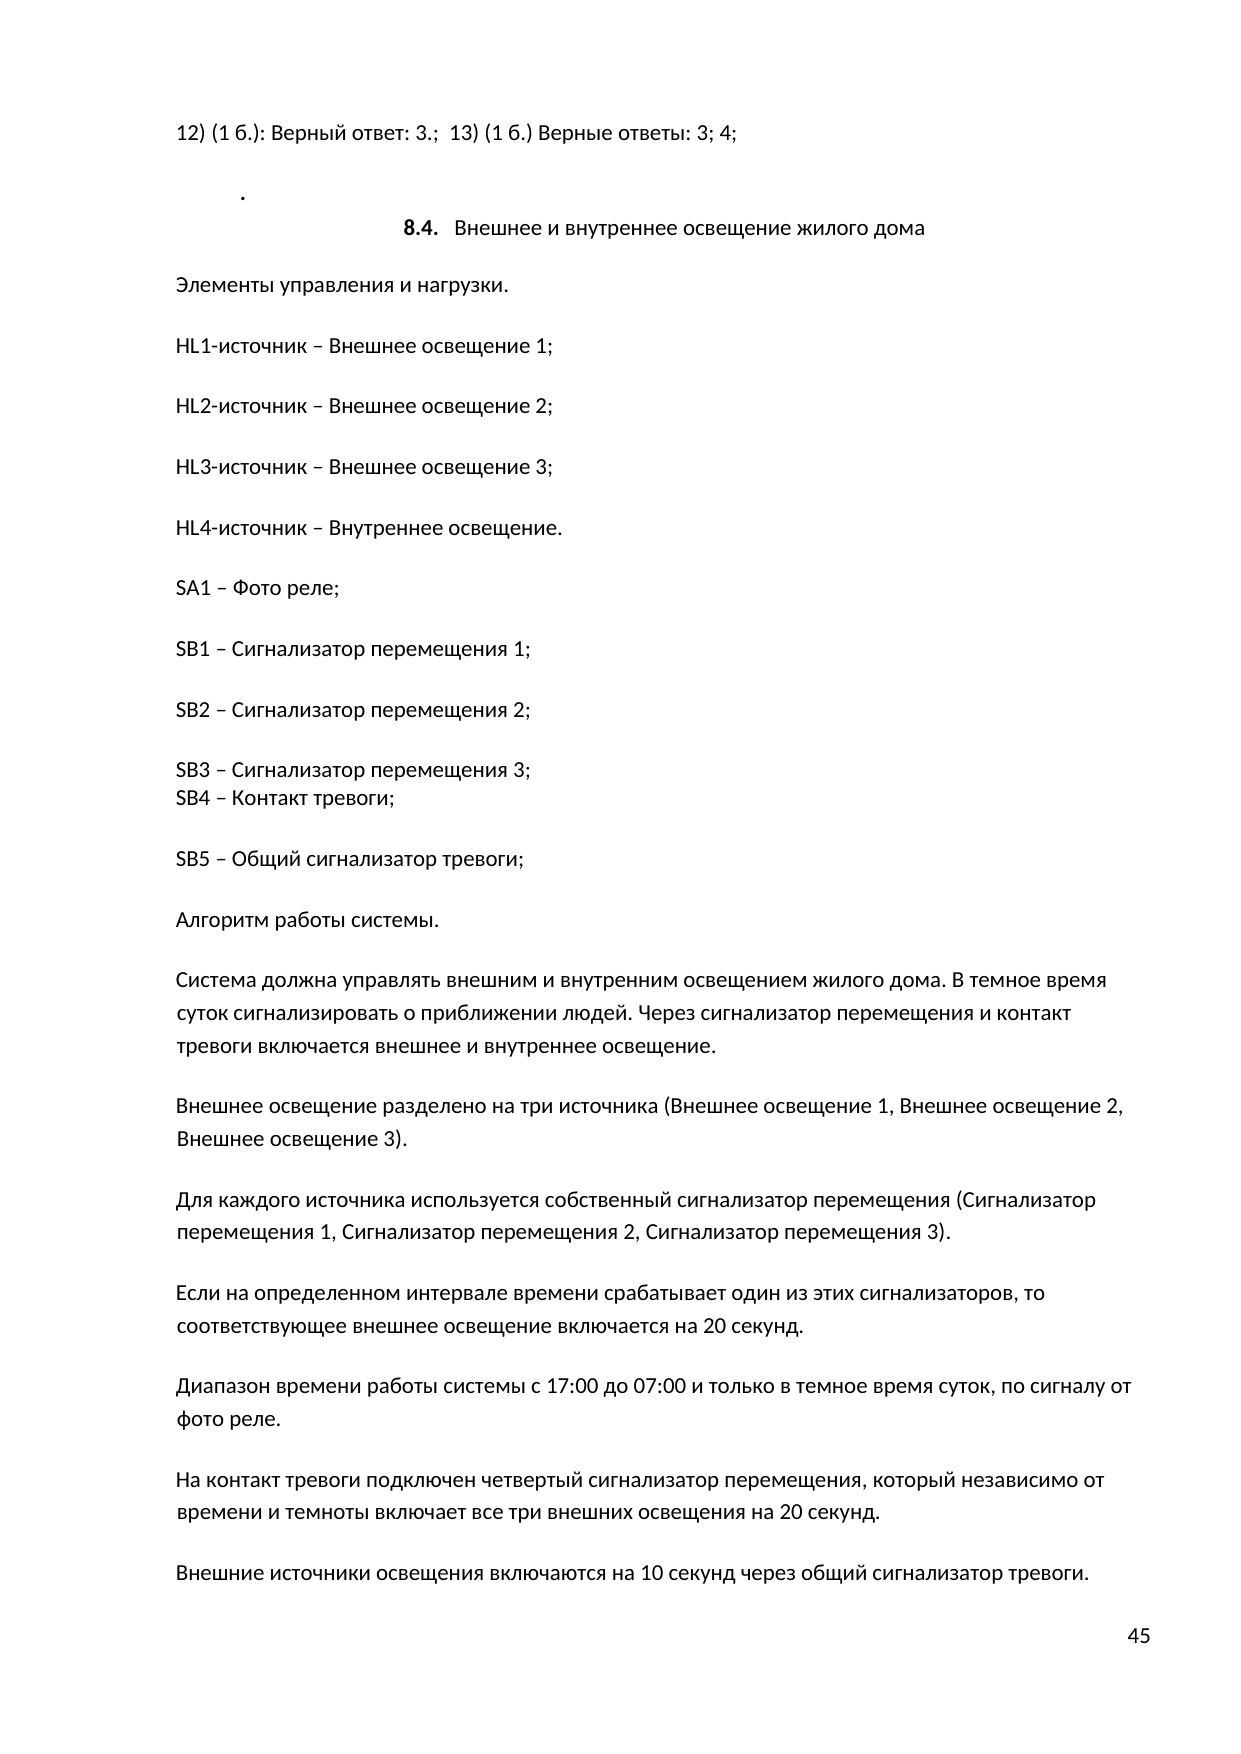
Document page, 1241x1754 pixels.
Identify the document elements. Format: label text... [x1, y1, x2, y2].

text SB4 – Контакт тревоги; [176, 783, 1151, 811]
text HL4-источник – Внутреннее освещение. [176, 513, 1151, 541]
text Элементы управления и нагрузки. [176, 270, 1151, 298]
text SB1 – Сигнализатор перемещения 1; [176, 634, 1151, 662]
list (1 б.): Верный ответ: 3.; 13) (1 б.) Верные ответы: 3; 4; [176, 118, 1151, 146]
text SB3 – Сигнализатор перемещения 3; [176, 755, 1151, 783]
text Алгоритм работы системы. [176, 905, 1151, 933]
text Внешние источники освещения включаются на 10 секунд через общий сигнализатор тревоги. [176, 1558, 1151, 1586]
text Если на определенном интервале времени срабатывает один из этих сигнализаторов, то соответствующее внешнее освещение включается на 20 секунд. [176, 1278, 1151, 1339]
text 8.4. Внешнее и внутреннее освещение жилого дома [151, 213, 1152, 242]
text SB5 – Общий сигнализатор тревоги; [176, 844, 1151, 872]
text Система должна управлять внешним и внутренним освещением жилого дома. В темное время суток сигнализировать о приближении людей. Через сигнализатор перемещения и контакт тревоги включается внешнее и внутреннее освещение. [176, 965, 1151, 1059]
text HL1-источник – Внешнее освещение 1; [176, 331, 1151, 359]
text Внешнее освещение разделено на три источника (Внешнее освещение 1, Внешнее освещение 2, Внешнее освещение 3). [176, 1091, 1151, 1152]
text HL3-источник – Внешнее освещение 3; [176, 452, 1151, 480]
text Диапазон времени работы системы с 17:00 до 07:00 и только в темное время суток, по сигналу от фото реле. [176, 1371, 1151, 1432]
text SB2 – Сигнализатор перемещения 2; [176, 695, 1151, 723]
text Для каждого источника используется собственный сигнализатор перемещения (Сигнализатор перемещения 1, Сигнализатор перемещения 2, Сигнализатор перемещения 3). [176, 1185, 1151, 1245]
text SA1 – Фото реле; [176, 573, 1151, 602]
text HL2-источник – Внешнее освещение 2; [176, 392, 1151, 420]
text На контакт тревоги подключен четвертый сигнализатор перемещения, который независимо от времени и темноты включает все три внешних освещения на 20 секунд. [176, 1465, 1151, 1525]
text . [214, 178, 1152, 207]
